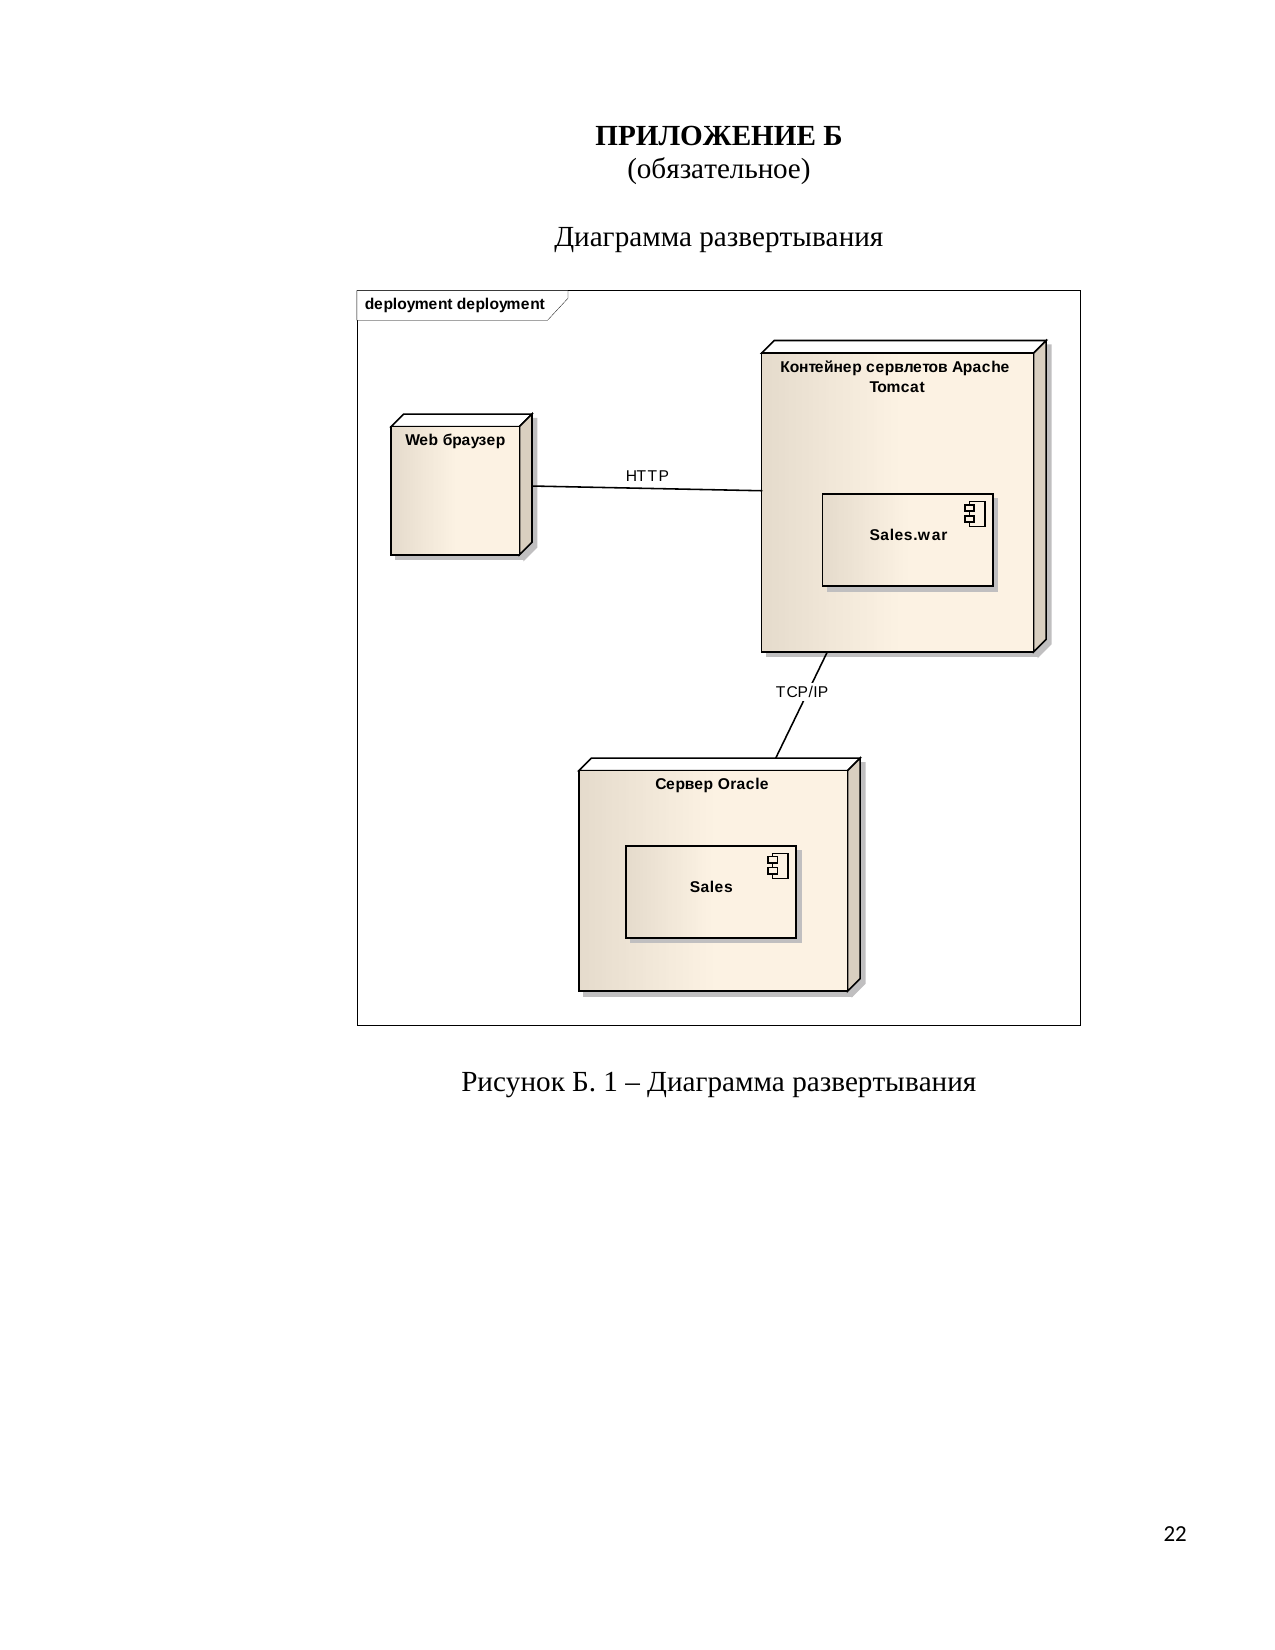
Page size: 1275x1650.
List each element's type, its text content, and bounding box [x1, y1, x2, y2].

list (обязательное) [251, 152, 1186, 185]
list Диаграмма развертывания [251, 219, 1186, 252]
list Рисунок Б. 1 – Диаграмма развертывания [251, 1064, 1186, 1097]
list ПРИЛОЖЕНИЕ Б [251, 118, 1186, 152]
